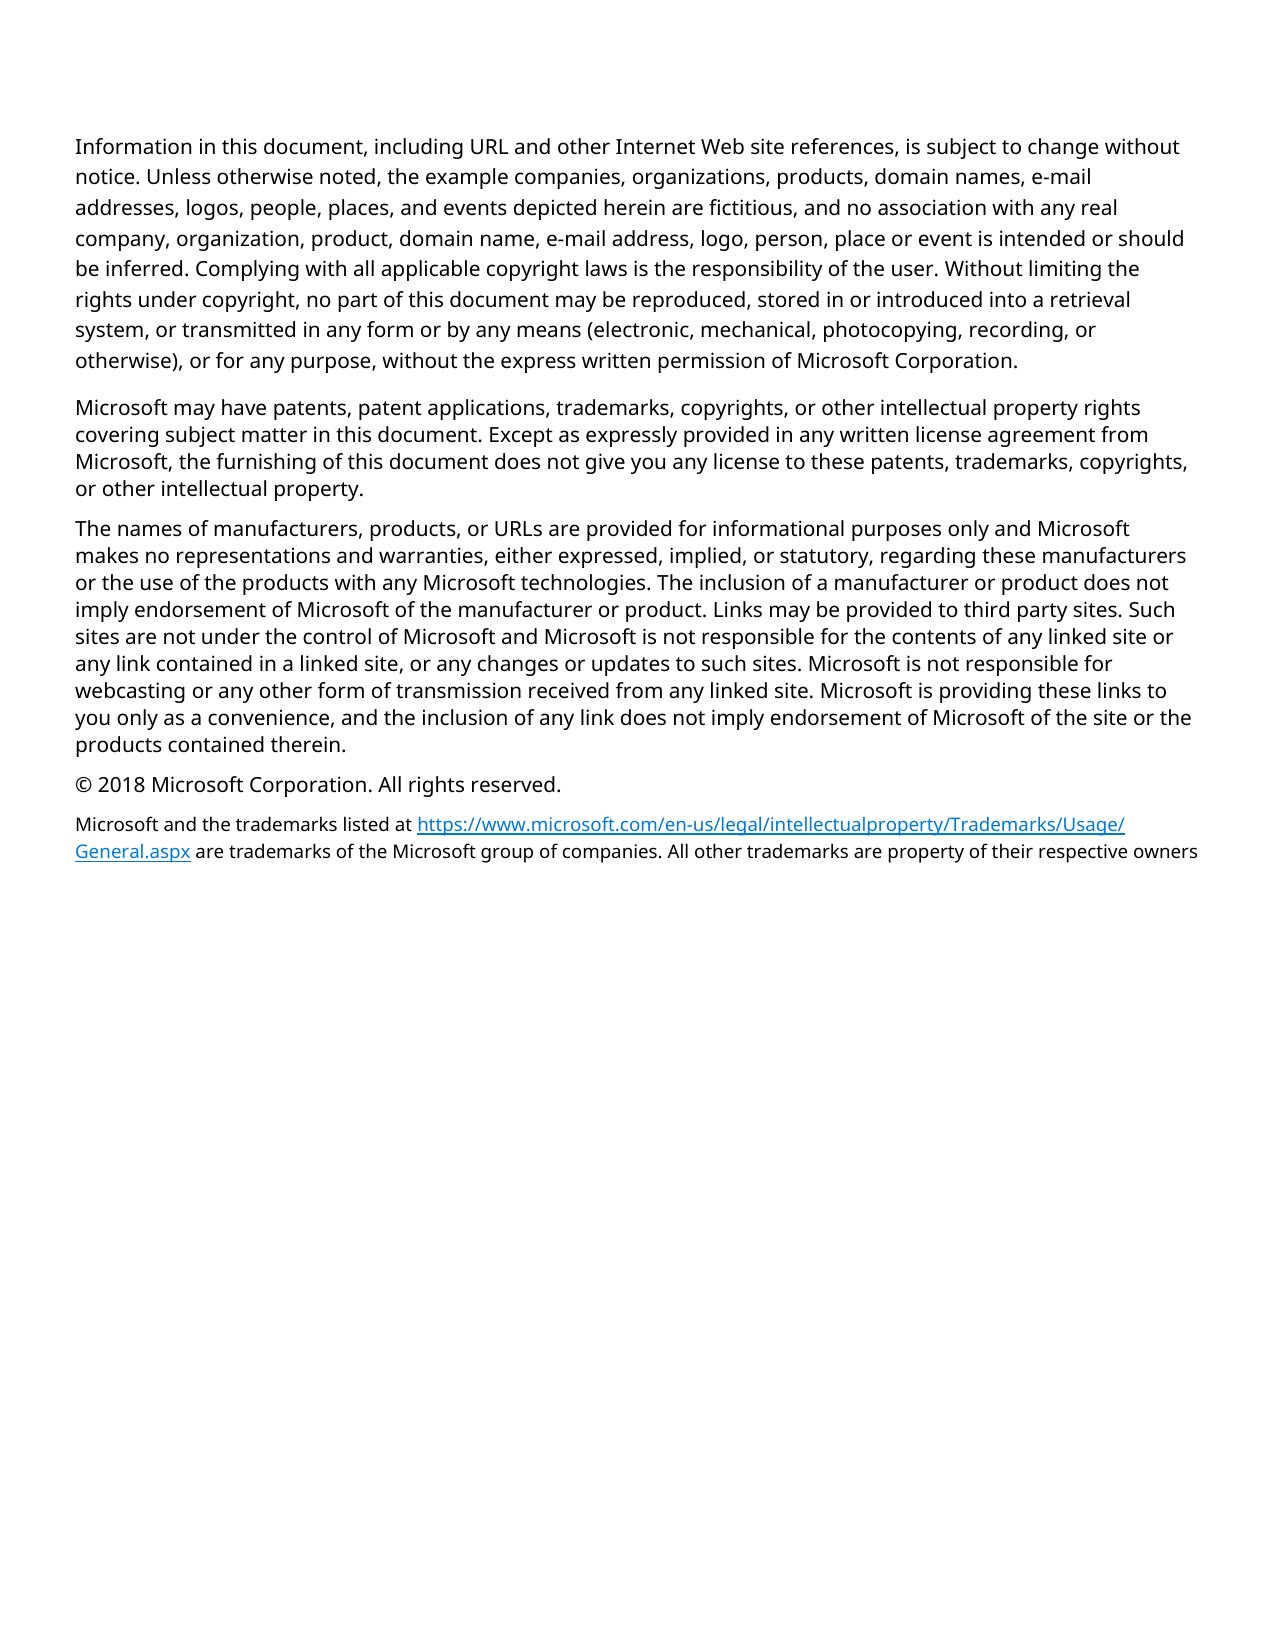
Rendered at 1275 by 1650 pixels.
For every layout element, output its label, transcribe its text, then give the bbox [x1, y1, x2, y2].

text © 2018 Microsoft Corporation. All rights reserved. [75, 771, 1200, 798]
text Information in this document, including URL and other Internet Web site references, is subject to change without notice. Unless otherwise noted, the example companies, organizations, products, domain names, e-mail addresses, logos, people, places, and events depicted herein are fictitious, and no association with any real company, organization, product, domain name, e-mail address, logo, person, place or event is intended or should be inferred. Complying with all applicable copyright laws is the responsibility of the user. Without limiting the rights under copyright, no part of this document may be reproduced, stored in or introduced into a retrieval system, or transmitted in any form or by any means (electronic, mechanical, photocopying, recording, or otherwise), or for any purpose, without the express written permission of Microsoft Corporation. [75, 132, 1200, 375]
text Microsoft may have patents, patent applications, trademarks, copyrights, or other intellectual property rights covering subject matter in this document. Except as expressly provided in any written license agreement from Microsoft, the furnishing of this document does not give you any license to these patents, trademarks, copyrights, or other intellectual property. [75, 393, 1200, 502]
text The names of manufacturers, products, or URLs are provided for informational purposes only and Microsoft makes no representations and warranties, either expressed, implied, or statutory, regarding these manufacturers or the use of the products with any Microsoft technologies. The inclusion of a manufacturer or product does not imply endorsement of Microsoft of the manufacturer or product. Links may be provided to third party sites. Such sites are not under the control of Microsoft and Microsoft is not responsible for the contents of any linked site or any link contained in a linked site, or any changes or updates to such sites. Microsoft is not responsible for webcasting or any other form of transmission received from any linked site. Microsoft is providing these links to you only as a convenience, and the inclusion of any link does not imply endorsement of Microsoft of the site or the products contained therein. [75, 514, 1200, 758]
text Microsoft and the trademarks listed at https://www.microsoft.com/en-us/legal/intellectualproperty/Trademarks/Usage/General.aspx are trademarks of the Microsoft group of companies. All other trademarks are property of their respective owners [75, 810, 1200, 864]
